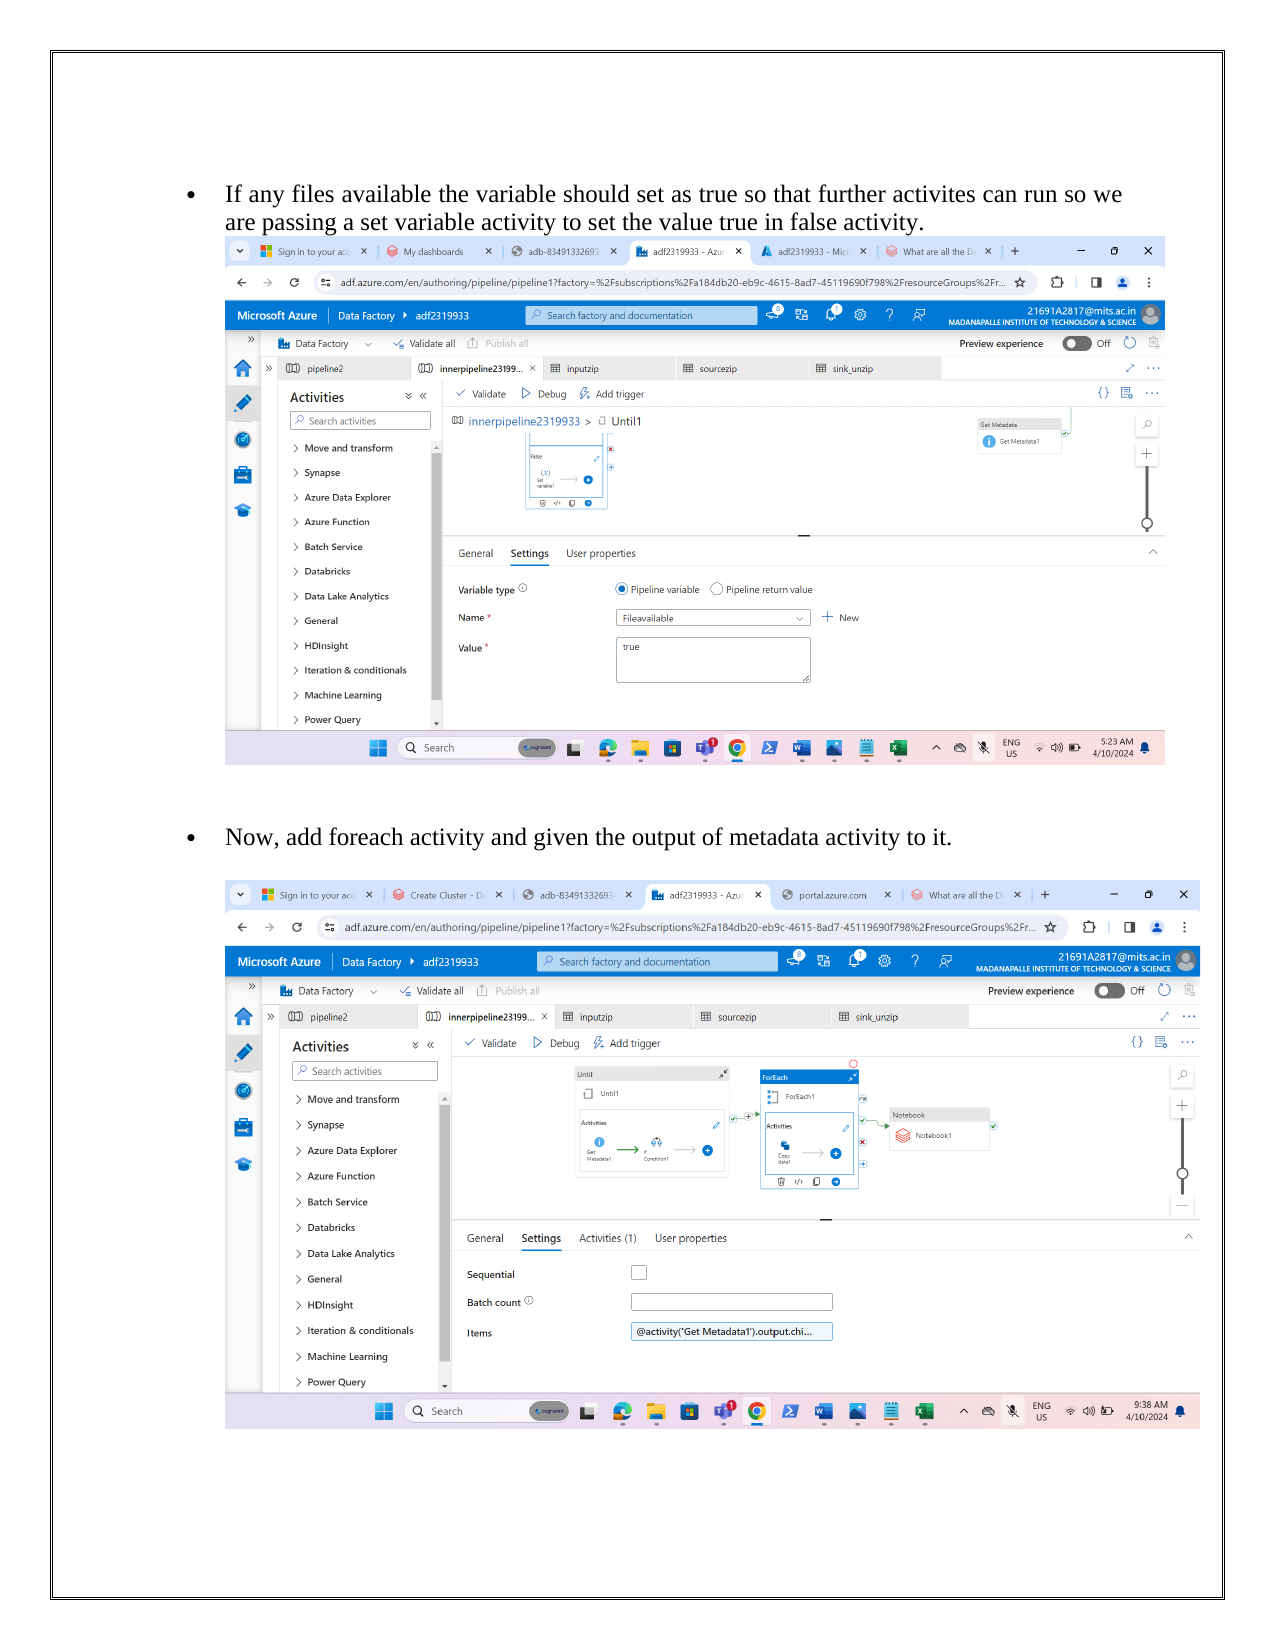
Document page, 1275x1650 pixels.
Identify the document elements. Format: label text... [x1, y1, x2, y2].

list If any files available the variable should set as true so that further activites can run so we are passing a set variable activity to set the value true in false activity. [187, 179, 1125, 236]
picture [225, 880, 1200, 1429]
picture [225, 236, 1165, 765]
list Now, add foreach activity and given the output of metadata activity to it. [187, 822, 1125, 851]
